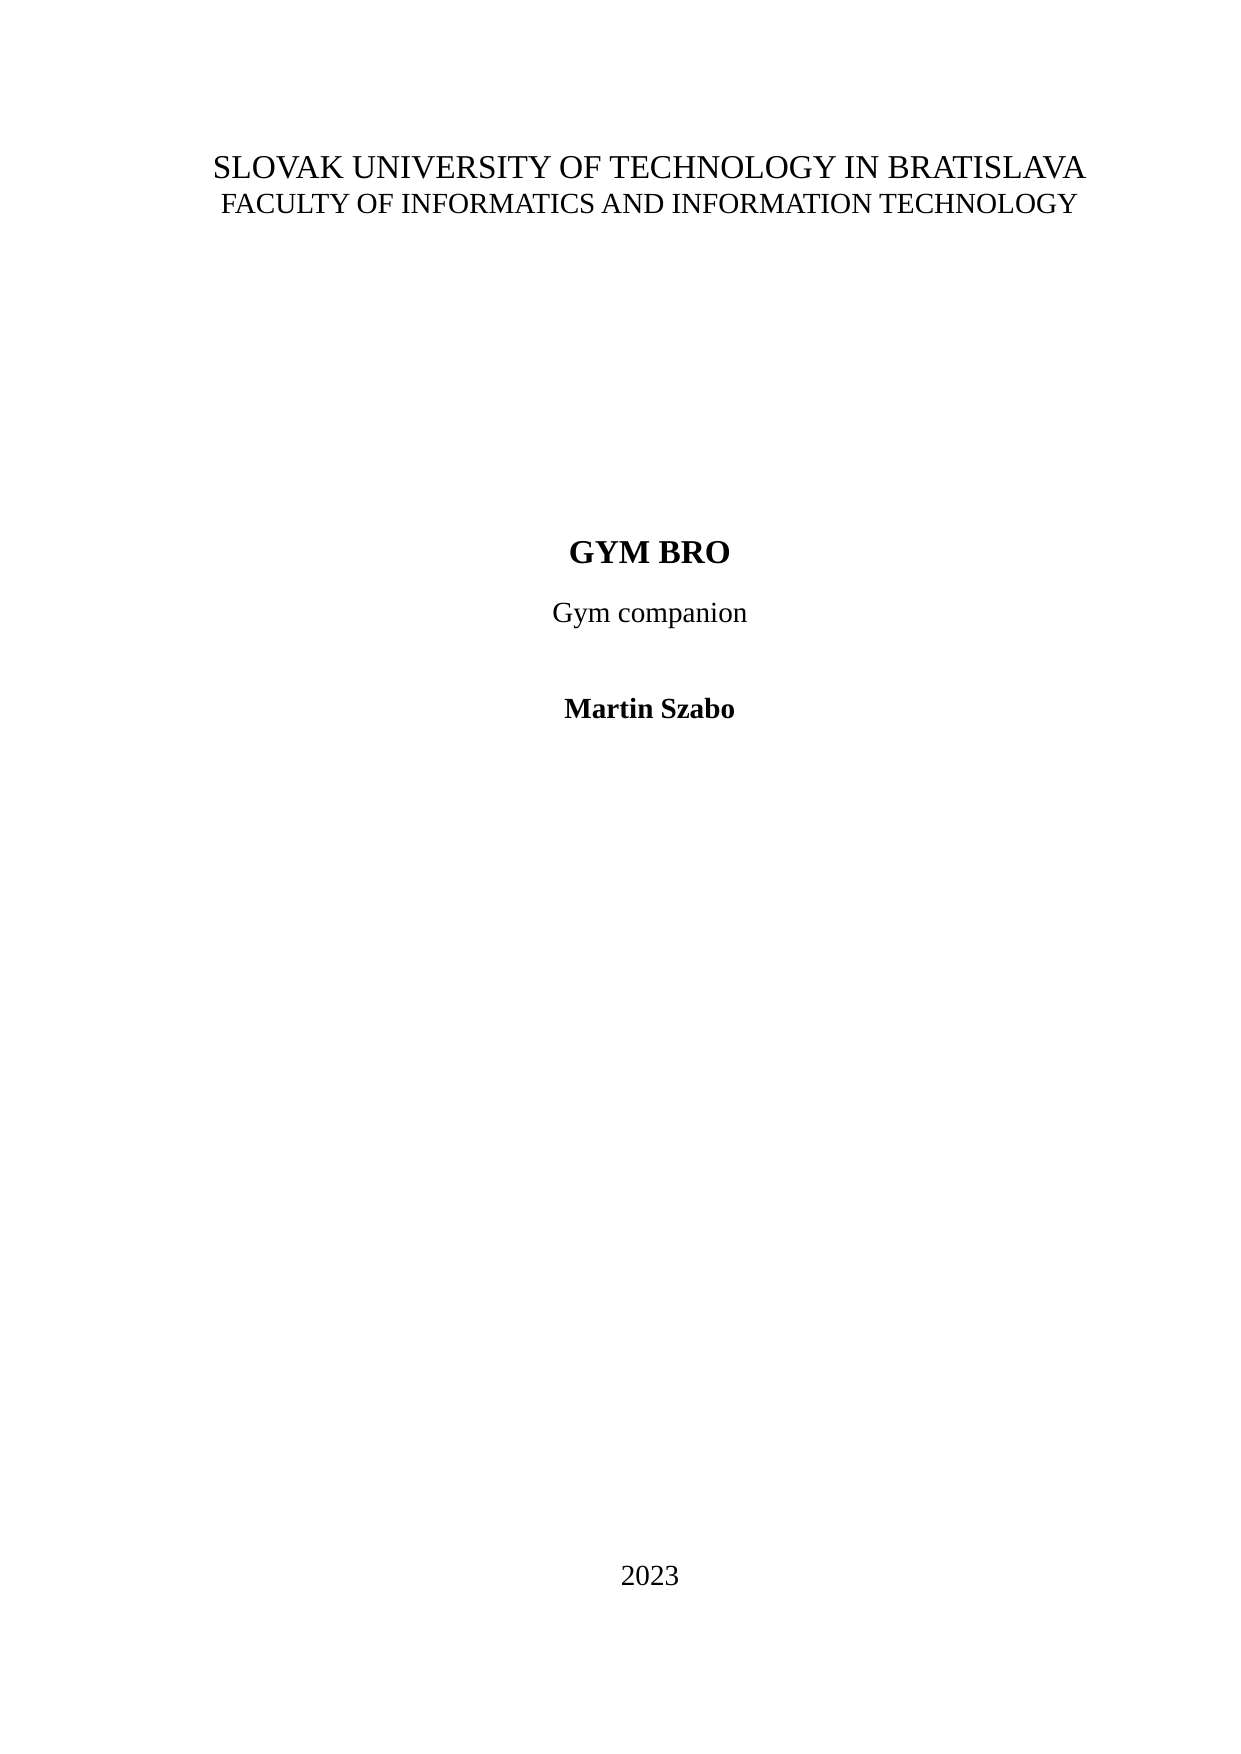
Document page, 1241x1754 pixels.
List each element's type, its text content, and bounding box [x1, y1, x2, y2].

text FACULTY OF INFORMATICS AND INFORMATION TECHNOLOGY [207, 186, 1092, 219]
text Gym companion [207, 595, 1092, 629]
text Martin Szabo [207, 691, 1092, 725]
text Gym bro [207, 532, 1092, 570]
text SLOVAK UNIVERSITY OF TECHNOLOGY IN BRATISLAVA [207, 148, 1092, 186]
text 2023 [207, 1558, 1092, 1592]
